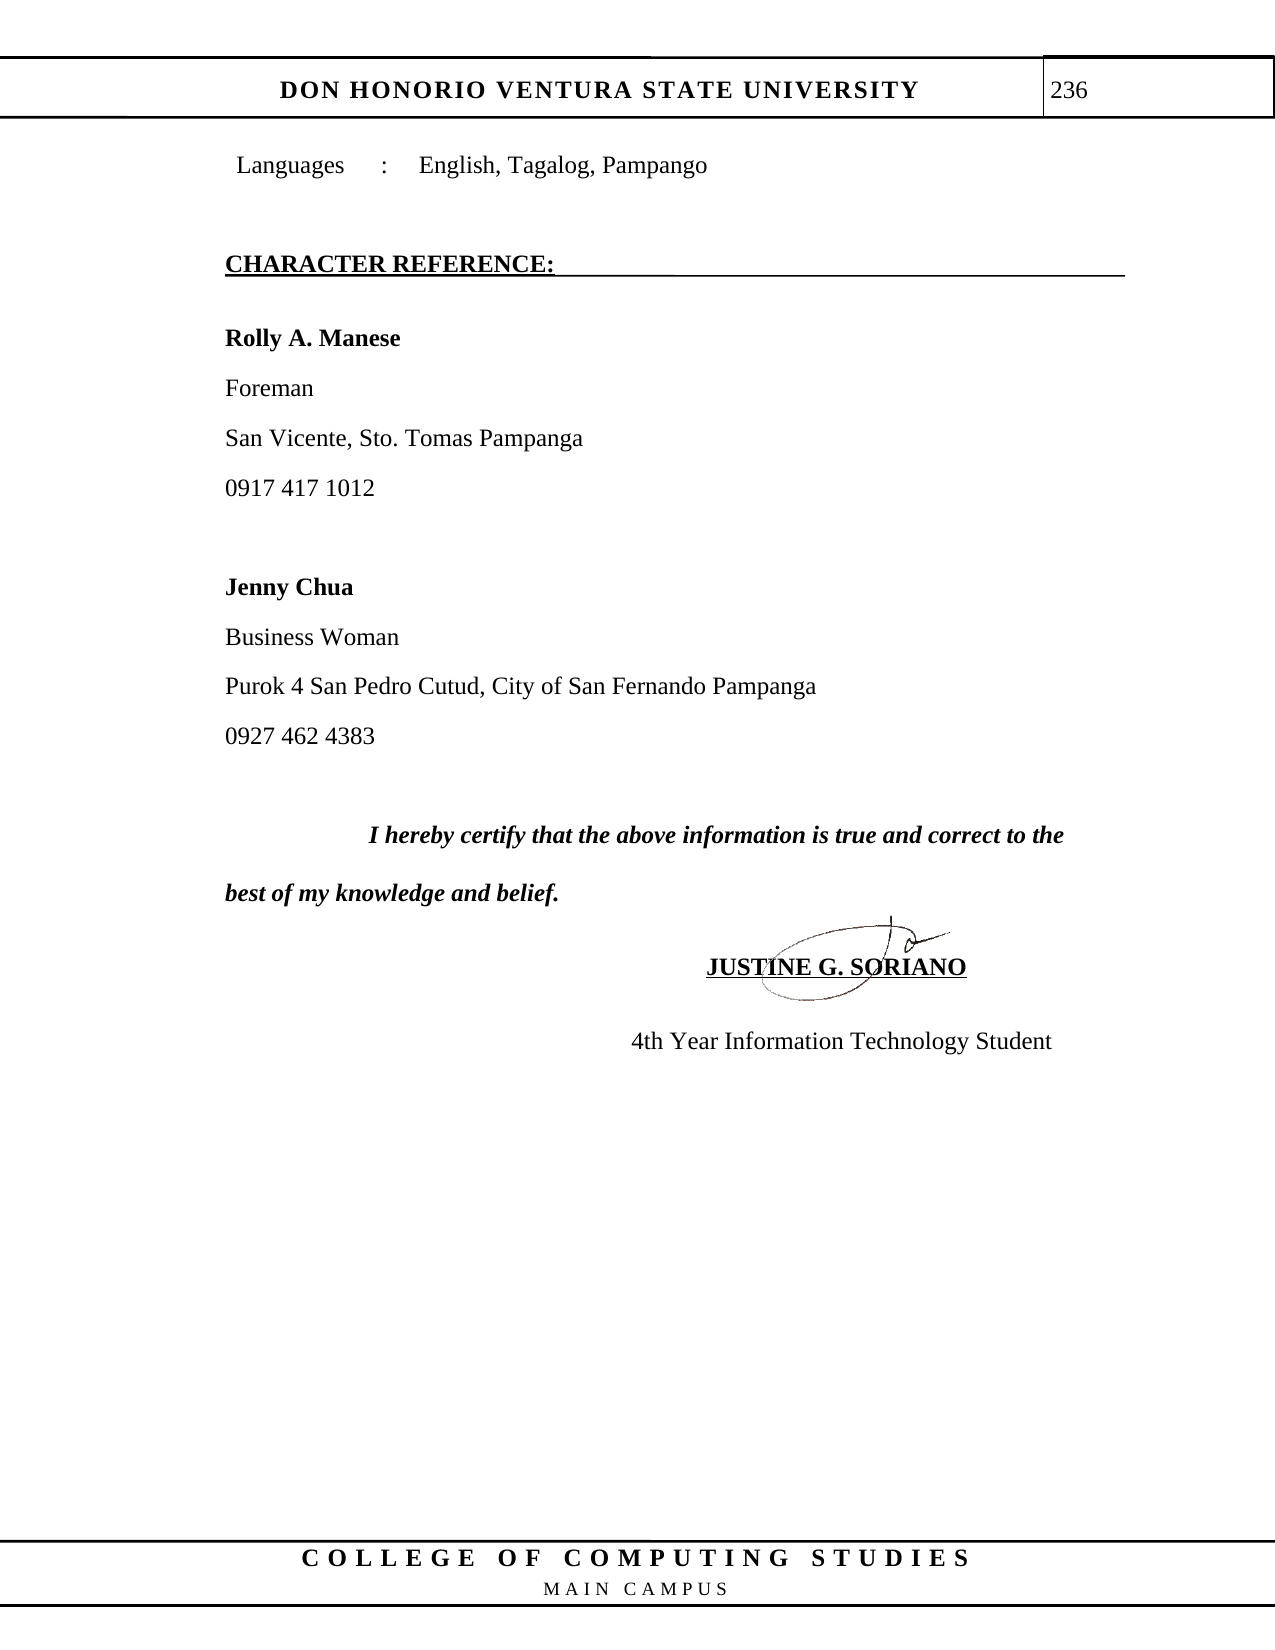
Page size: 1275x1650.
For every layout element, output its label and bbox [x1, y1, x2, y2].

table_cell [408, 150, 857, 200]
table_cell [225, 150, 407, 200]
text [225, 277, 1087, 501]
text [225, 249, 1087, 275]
picture [749, 898, 959, 1019]
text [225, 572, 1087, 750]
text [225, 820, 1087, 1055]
